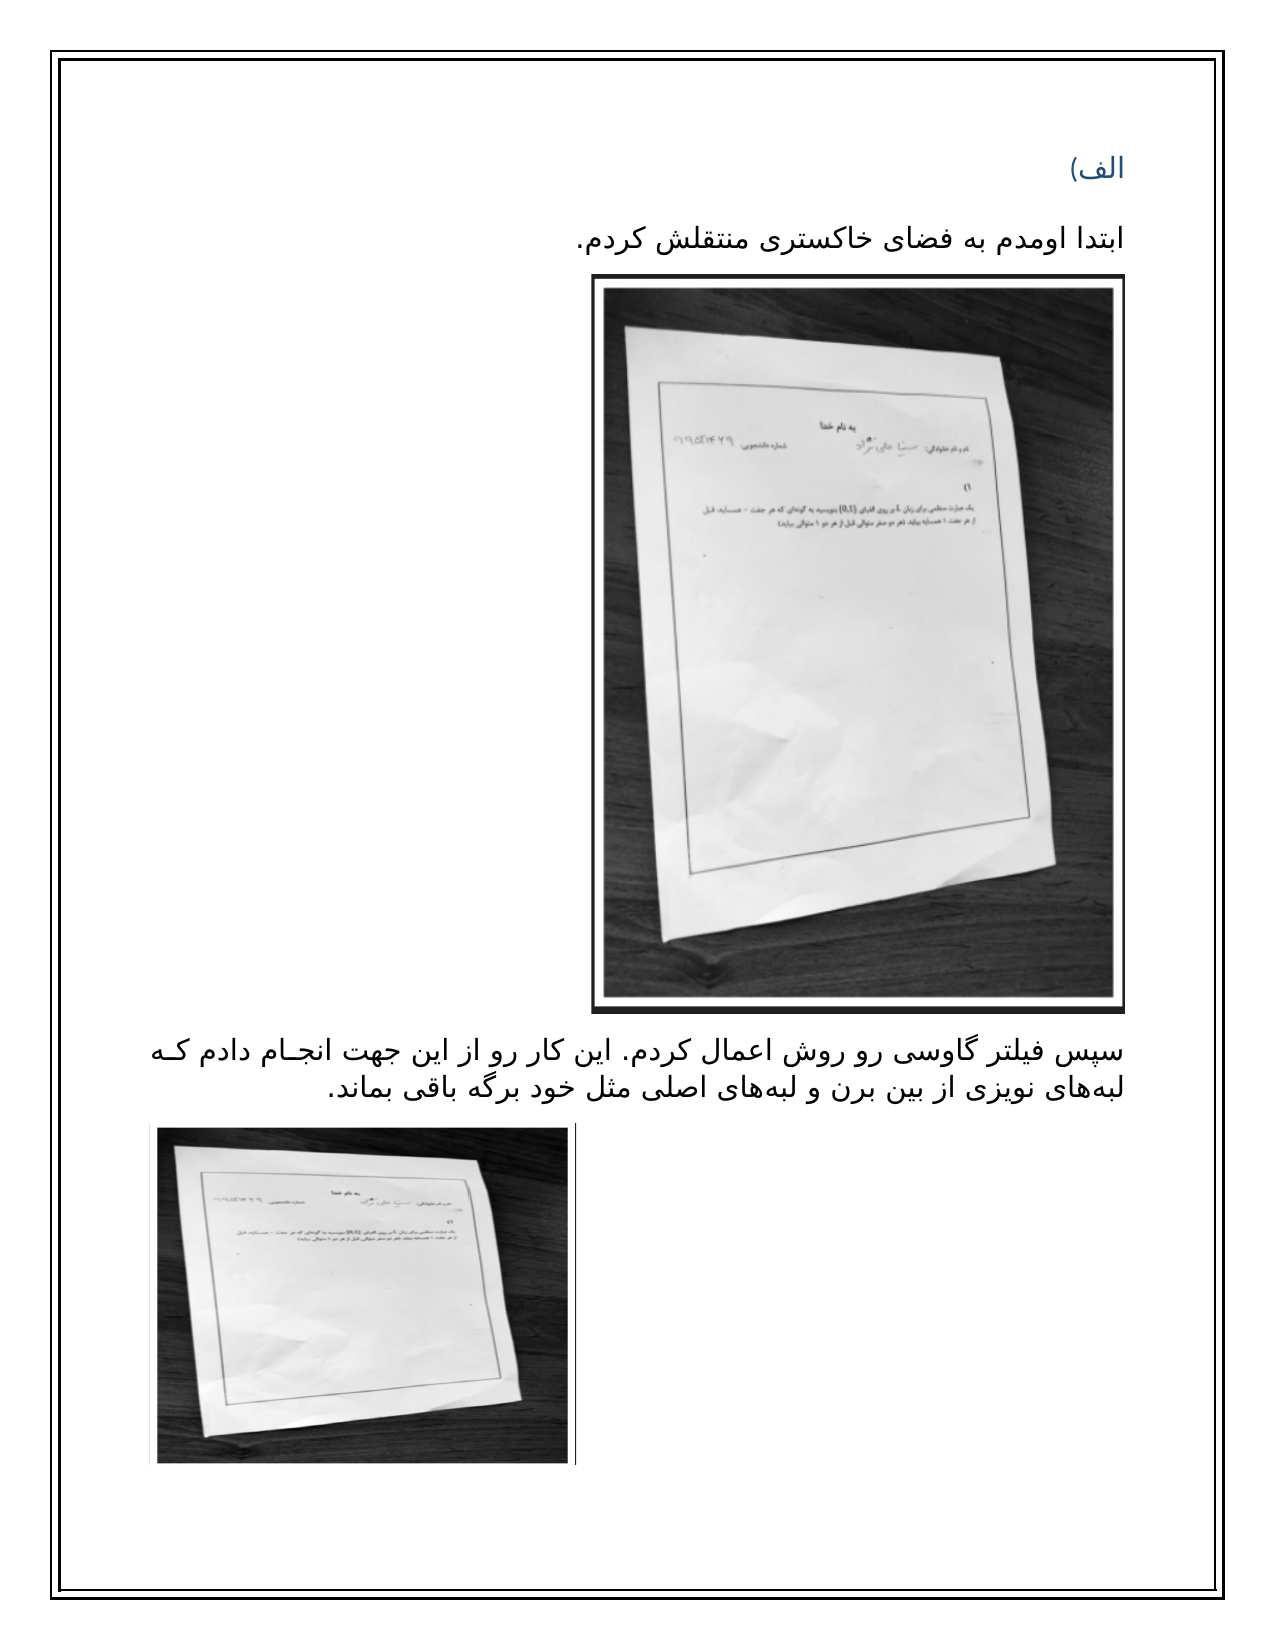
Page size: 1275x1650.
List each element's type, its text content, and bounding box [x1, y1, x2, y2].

picture [591, 274, 1125, 1014]
text سپس فیلتر گاوسی رو روش اعمال کردم. این کار رو از این جهت انجام دادم که لبه‌های نویزی از بین برن و لبه‌های اصلی مثل خود برگه باقی بماند. [150, 1033, 1125, 1104]
subtitle الف) [150, 150, 1125, 186]
picture [149, 1123, 577, 1465]
text ابتدا اومدم به فضای خاکستری منتقلش کردم. [150, 221, 1125, 255]
